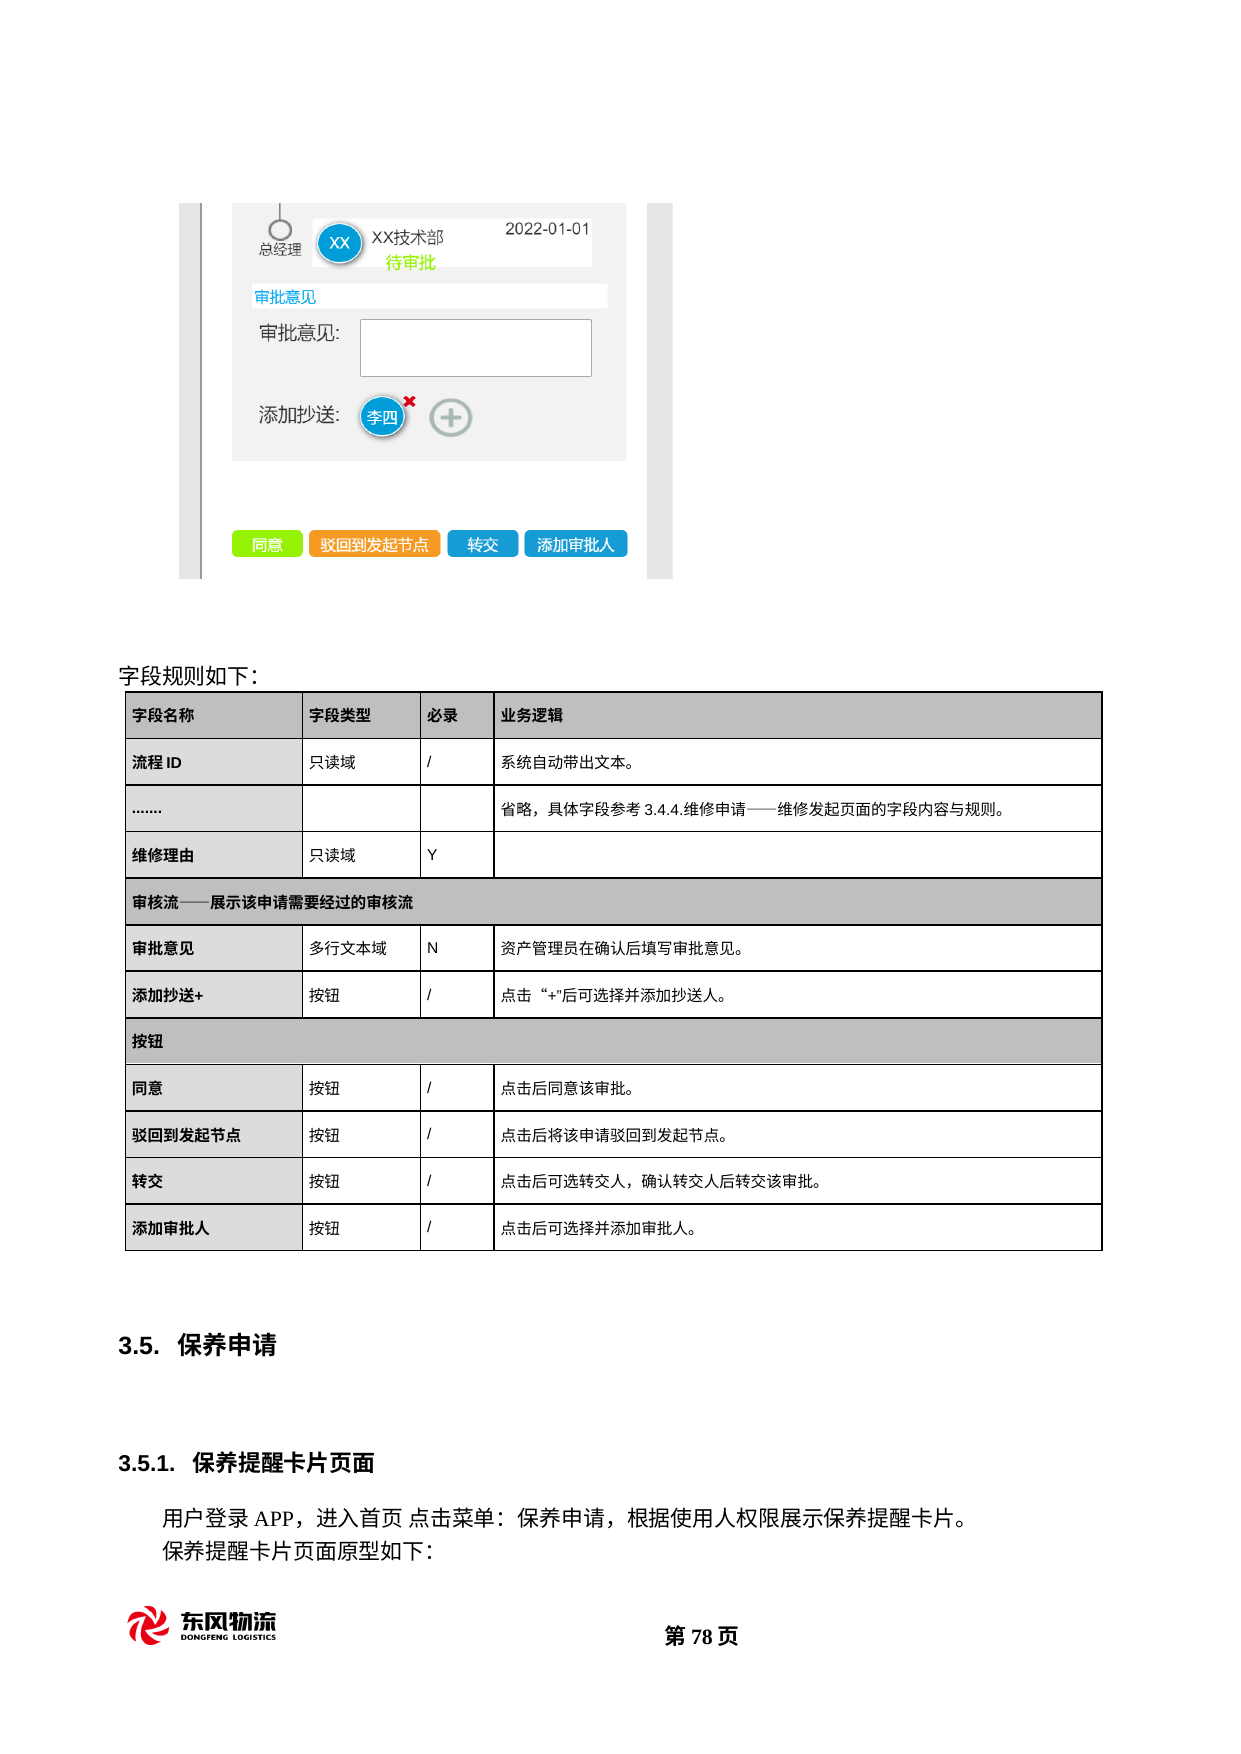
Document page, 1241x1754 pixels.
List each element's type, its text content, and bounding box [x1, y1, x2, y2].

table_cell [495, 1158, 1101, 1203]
table_cell 审核流——展示该申请需要经过的审核流 [126, 879, 1101, 924]
table_cell 按钮 [126, 1019, 1101, 1063]
table_cell 审批意见 [126, 926, 302, 970]
table_cell ....... [126, 786, 302, 831]
table_cell 维修理由 [126, 832, 302, 877]
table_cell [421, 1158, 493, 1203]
table_cell [495, 832, 1101, 877]
subtitle 保养提醒卡片页面 [118, 1429, 1122, 1494]
table_cell 点击后同意该审批。 [495, 1065, 1101, 1110]
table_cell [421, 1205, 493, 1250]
table_cell 省略，具体字段参考3.4.4.维修申请——维修发起页面的字段内容与规则。 [495, 786, 1101, 831]
table_cell / [421, 972, 493, 1017]
table_cell 多行文本域 [303, 926, 420, 970]
table_cell 点击后将该申请驳回到发起节点。 [495, 1112, 1101, 1157]
picture [127, 1606, 276, 1645]
table_cell 只读域 [303, 832, 420, 877]
table_cell 添加抄送+ [126, 972, 302, 1017]
table_cell / [421, 1112, 493, 1157]
table_header 必录 [421, 693, 493, 738]
table_cell / [421, 739, 493, 784]
table_cell [303, 786, 420, 831]
table_cell 流程ID [126, 739, 302, 784]
text 保养提醒卡片页面原型如下： [118, 1533, 1122, 1566]
table_cell / [421, 1065, 493, 1110]
table_cell 按钮 [303, 972, 420, 1017]
table_cell N [421, 926, 493, 970]
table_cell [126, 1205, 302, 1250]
table_header 字段名称 [126, 693, 302, 738]
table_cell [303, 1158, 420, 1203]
table_cell 资产管理员在确认后填写审批意见。 [495, 926, 1101, 970]
table_cell 转交 [126, 1158, 302, 1203]
table_cell 同意 [126, 1065, 302, 1110]
table_cell 驳回到发起节点 [126, 1112, 302, 1157]
table_cell Y [421, 832, 493, 877]
table_cell [421, 786, 493, 831]
table_cell 按钮 [303, 1065, 420, 1110]
table_header 业务逻辑 [495, 693, 1101, 738]
table_cell 系统自动带出文本。 [495, 739, 1101, 784]
table_cell 点击“+”后可选择并添加抄送人。 [495, 972, 1101, 1017]
text 用户登录APP，进入首页 点击菜单：保养申请，根据使用人权限展示保养提醒卡片。 [118, 1501, 1122, 1533]
table_header 字段类型 [303, 693, 420, 738]
table_cell 按钮 [303, 1112, 420, 1157]
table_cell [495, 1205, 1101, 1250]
subtitle 保养申请 [118, 1311, 1122, 1376]
table_cell 只读域 [303, 739, 420, 784]
picture [161, 203, 674, 579]
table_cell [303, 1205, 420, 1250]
text 字段规则如下： [118, 658, 1122, 691]
